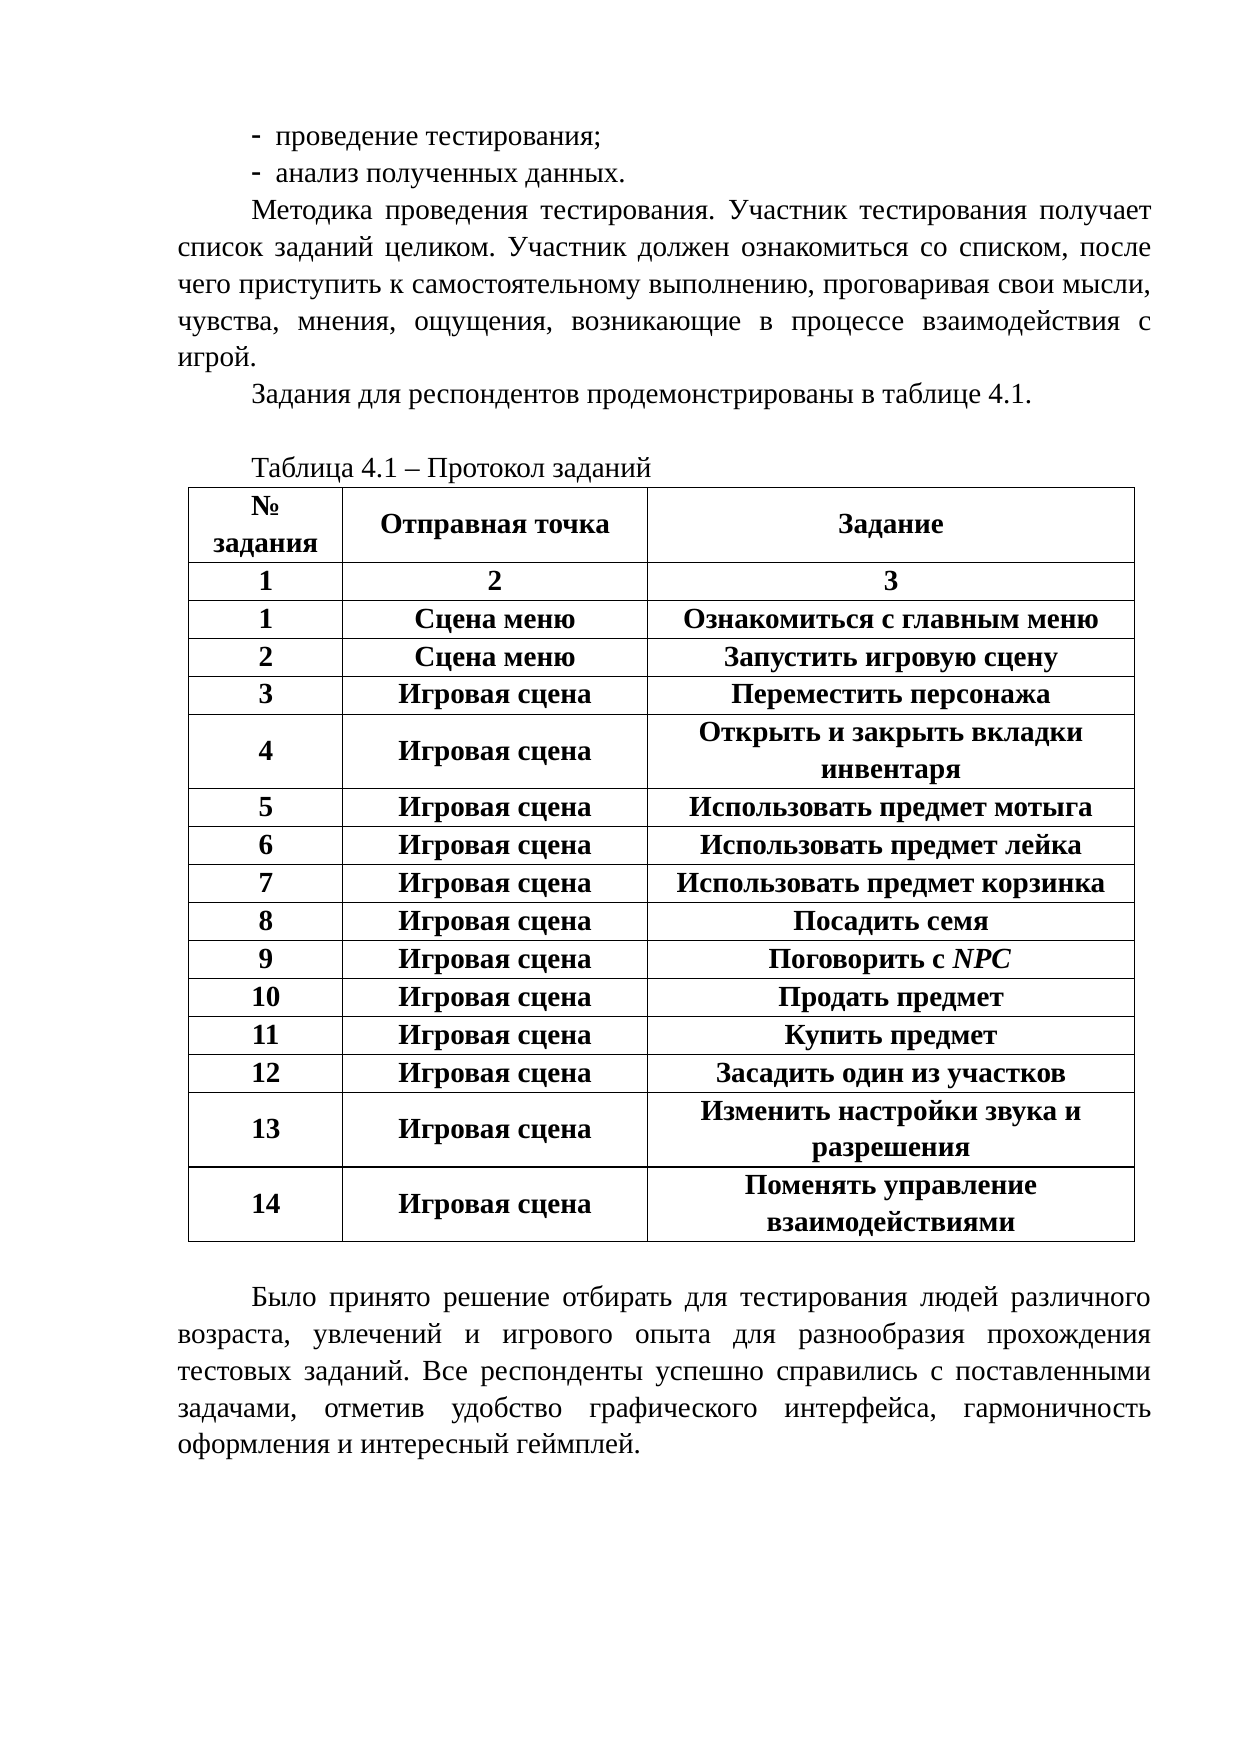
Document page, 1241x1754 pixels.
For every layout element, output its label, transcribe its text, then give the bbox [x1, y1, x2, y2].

table_cell Открыть и закрыть вкладки инвентаря [648, 715, 1134, 788]
table_cell 3 [189, 677, 342, 713]
table_cell Сцена меню [343, 639, 647, 676]
list анализ полученных данных. [177, 155, 1152, 189]
table_cell 11 [189, 1017, 342, 1054]
table_cell 1 [189, 601, 342, 638]
table_cell Изменить настройки звука и разрешения [648, 1093, 1134, 1166]
table_cell Засадить один из участков [648, 1055, 1134, 1092]
table_cell Поменять управление взаимодействиями [648, 1168, 1134, 1241]
text Таблица 4.1 – Протокол заданий [177, 450, 1152, 484]
table_cell 8 [189, 903, 342, 940]
table_cell Игровая сцена [343, 827, 647, 864]
text Задания для респондентов продемонстрированы в таблице 4.1. [177, 376, 1152, 410]
table_cell 13 [189, 1093, 342, 1166]
table_cell Запустить игровую сцену [648, 639, 1134, 676]
table_cell 14 [189, 1168, 342, 1241]
table_header Задание [648, 488, 1134, 562]
table_cell Использовать предмет лейка [648, 827, 1134, 864]
table_cell Игровая сцена [343, 1168, 647, 1241]
list проведение тестирования; [177, 118, 1152, 152]
table_cell Продать предмет [648, 979, 1134, 1016]
table_cell 10 [189, 979, 342, 1016]
table_cell 5 [189, 789, 342, 826]
table_cell Переместить персонажа [648, 677, 1134, 713]
table_cell 2 [343, 563, 647, 600]
table_cell Игровая сцена [343, 677, 647, 713]
table_cell 12 [189, 1055, 342, 1092]
table_cell 9 [189, 941, 342, 978]
table_cell Игровая сцена [343, 865, 647, 902]
table_header Отправная точка [343, 488, 647, 562]
table_cell Игровая сцена [343, 1093, 647, 1166]
table_cell Игровая сцена [343, 979, 647, 1016]
table_cell Использовать предмет мотыга [648, 789, 1134, 826]
table_cell Поговорить c NPC [648, 941, 1134, 978]
table_cell 7 [189, 865, 342, 902]
table_cell Игровая сцена [343, 903, 647, 940]
table_cell Сцена меню [343, 601, 647, 638]
table_cell Игровая сцена [343, 941, 647, 978]
table_cell 3 [648, 563, 1134, 600]
table_cell Использовать предмет корзинка [648, 865, 1134, 902]
table_cell Игровая сцена [343, 715, 647, 788]
table_cell Игровая сцена [343, 789, 647, 826]
text Методика проведения тестирования. Участник тестирования получает список заданий целиком. Участник должен ознакомиться со списком, после чего приступить к самостоятельному выполнению, проговаривая свои мысли, чувства, мнения, ощущения, возникающие в процессе взаимодействия с игрой. [177, 192, 1152, 373]
table_cell Игровая сцена [343, 1017, 647, 1054]
table_cell 2 [189, 639, 342, 676]
table_cell 4 [189, 715, 342, 788]
table_cell Ознакомиться с главным меню [648, 601, 1134, 638]
table_cell Игровая сцена [343, 1055, 647, 1092]
text Было принято решение отбирать для тестирования людей различного возраста, увлечений и игрового опыта для разнообразия прохождения тестовых заданий. Все респонденты успешно справились с поставленными задачами, отметив удобство графического интерфейса, гармоничность оформления и интересный геймплей. [177, 1279, 1152, 1460]
table_cell 6 [189, 827, 342, 864]
table_cell 1 [189, 563, 342, 600]
table_cell Купить предмет [648, 1017, 1134, 1054]
table_header № задания [189, 488, 342, 562]
table_cell Посадить семя [648, 903, 1134, 940]
